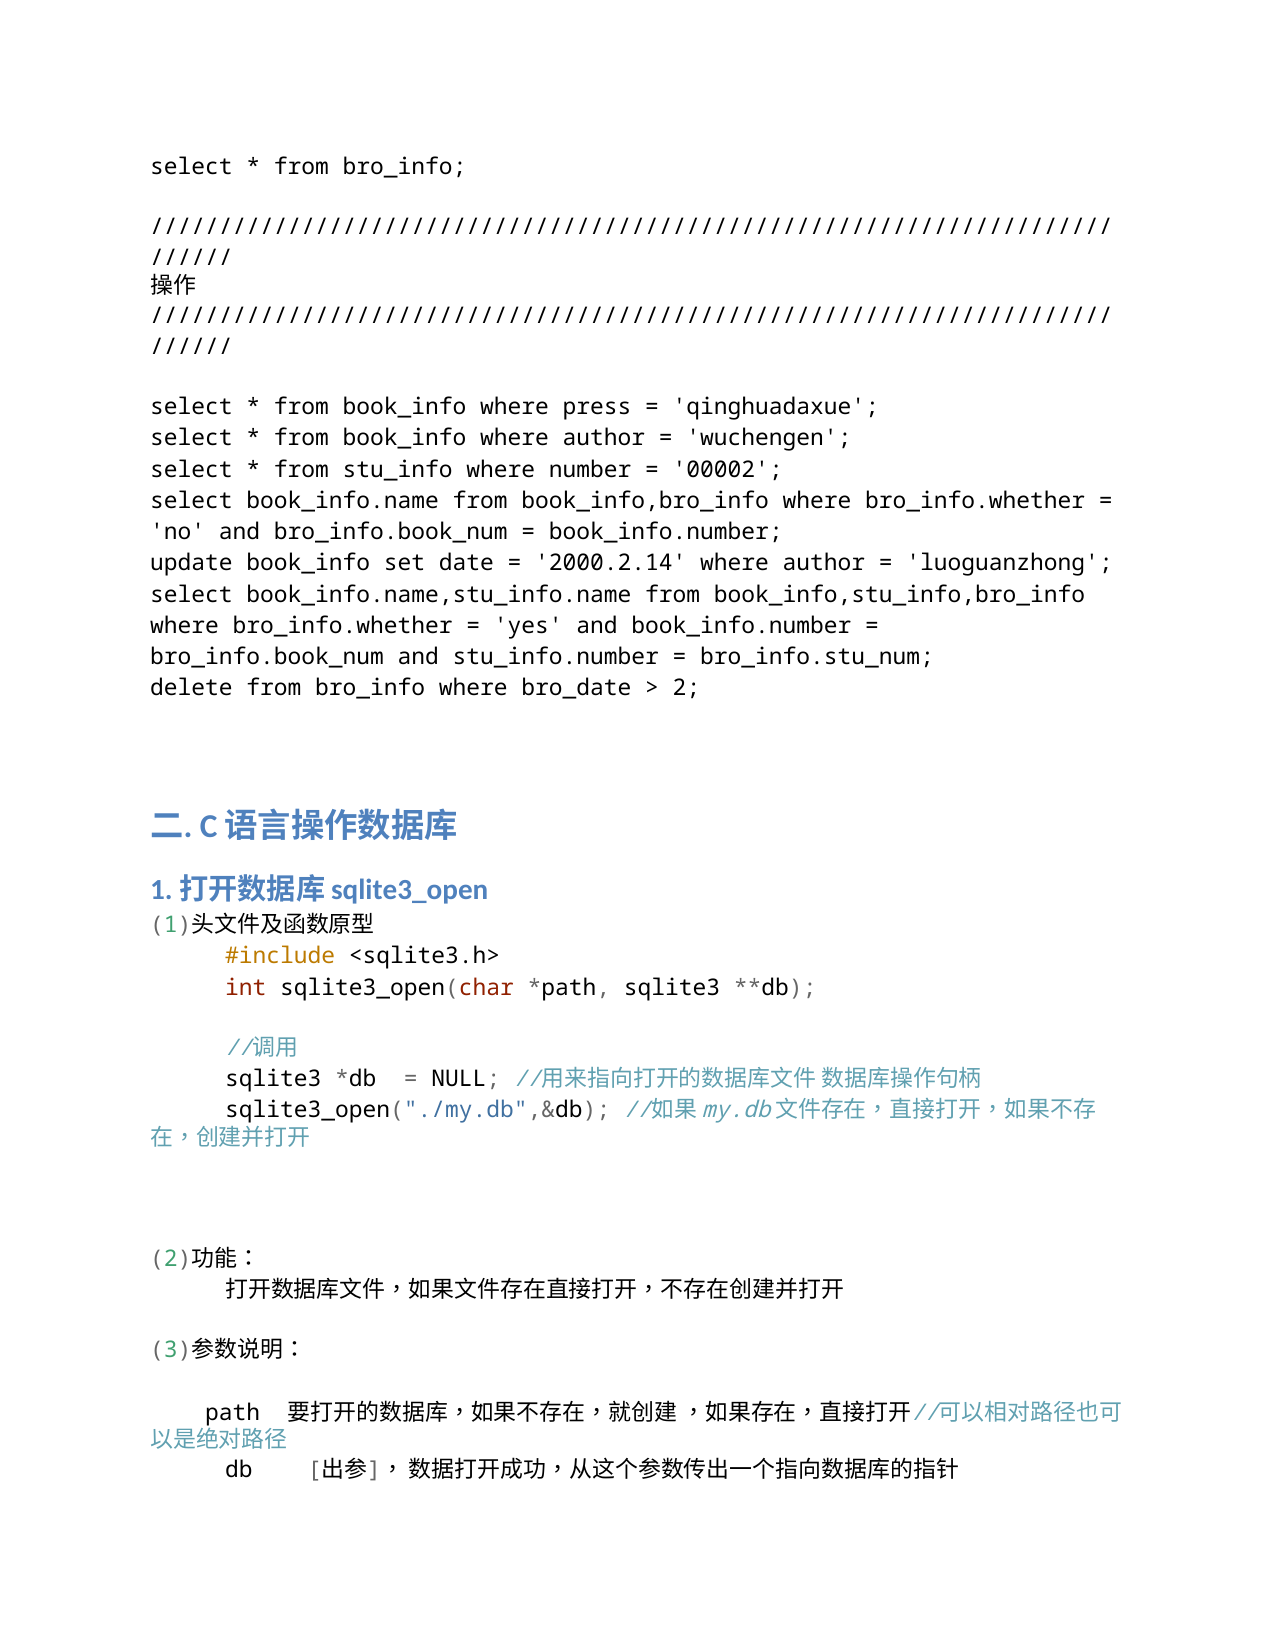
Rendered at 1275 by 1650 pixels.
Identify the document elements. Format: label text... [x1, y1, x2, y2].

subtitle 1. 打开数据库sqlite3_open [150, 868, 1125, 908]
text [150, 908, 1125, 1484]
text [150, 150, 1125, 703]
subtitle 二. C语言操作数据库 [150, 802, 1125, 848]
